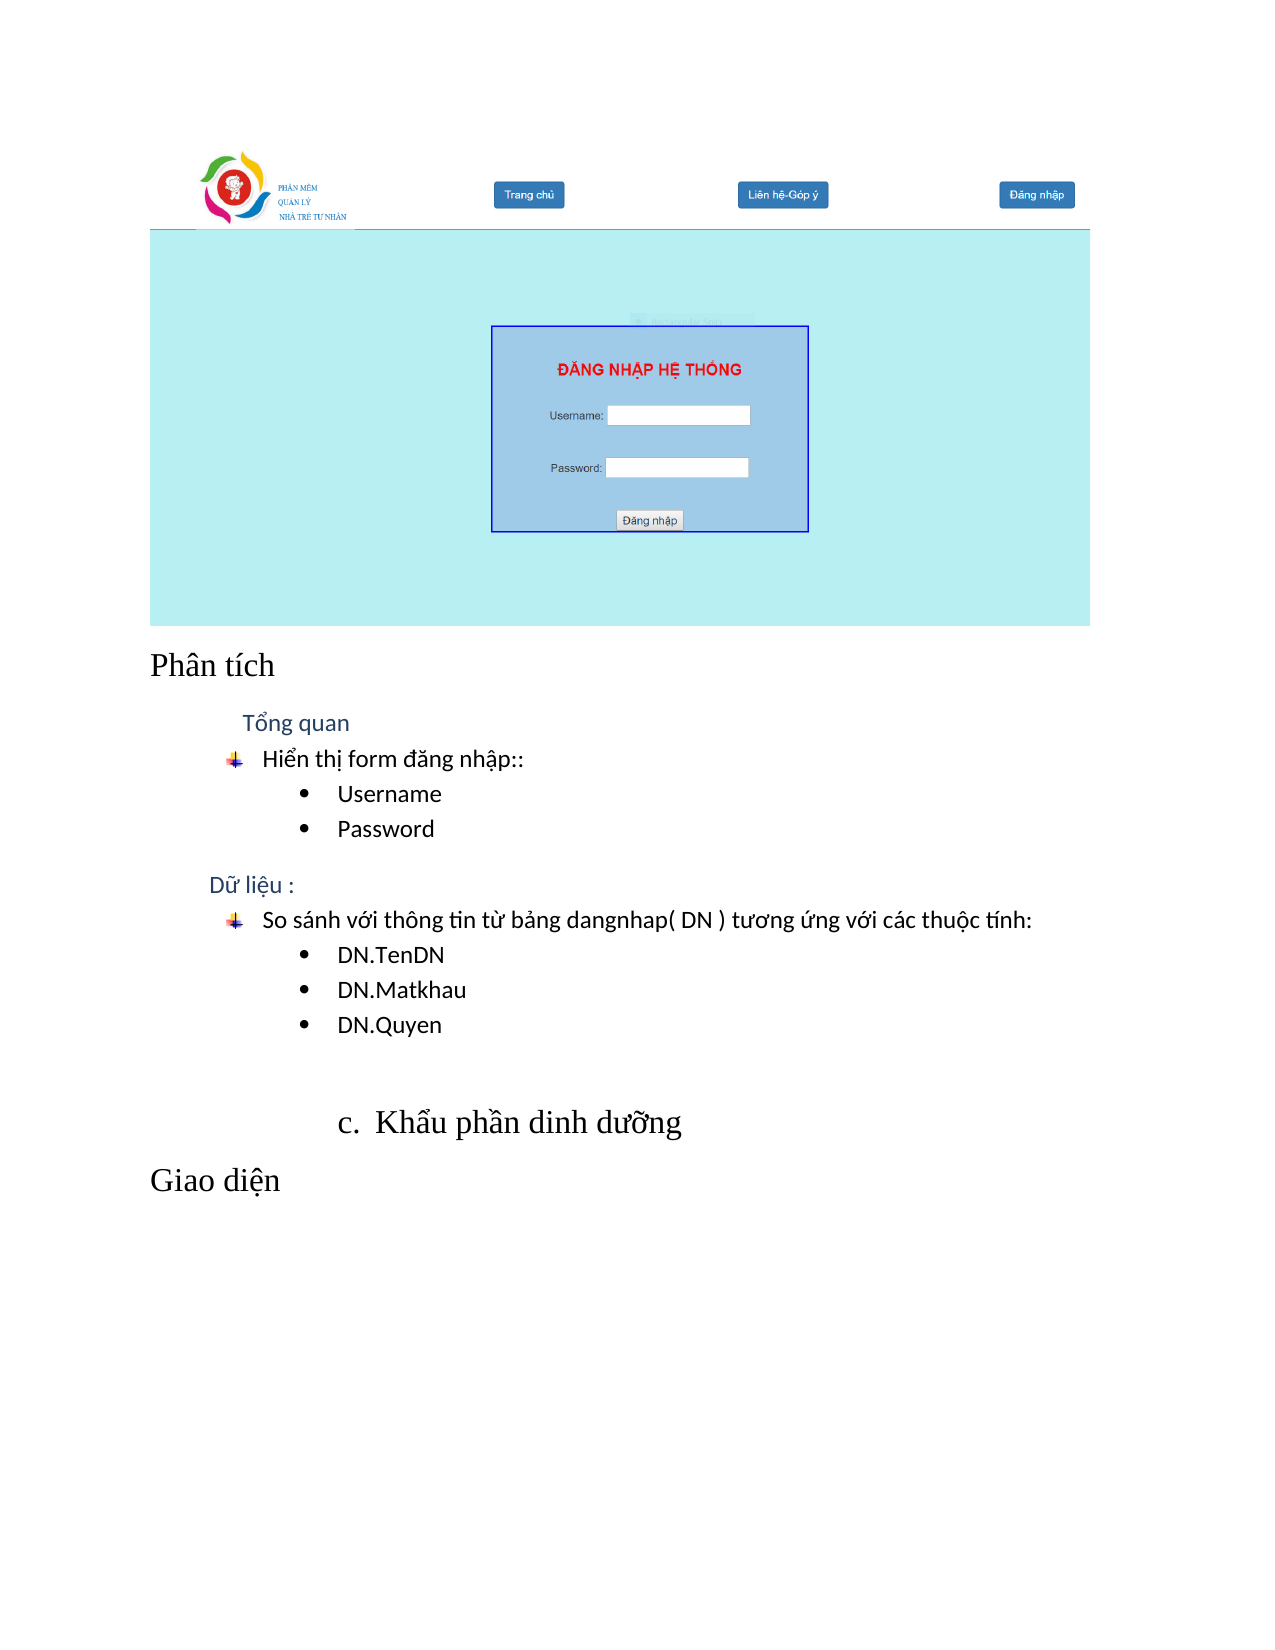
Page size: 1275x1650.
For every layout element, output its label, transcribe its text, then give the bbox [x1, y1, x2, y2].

list So sánh với thông tin từ bảng dangnhap( DN ) tương ứng với các thuộc tính: [225, 904, 1125, 934]
picture [226, 911, 243, 929]
list Username [300, 778, 1125, 809]
list DN.TenDN [300, 939, 1125, 969]
text Phân tích [150, 645, 1125, 683]
picture [150, 150, 1091, 626]
list Tổng quan [209, 707, 1125, 737]
list DN.Quyen [300, 1009, 1125, 1039]
text Giao diện [150, 1160, 1125, 1198]
list DN.Matkhau [300, 974, 1125, 1004]
list Khẩu phần dinh dưỡng [337, 1102, 1125, 1140]
picture [226, 750, 243, 768]
list Password [300, 813, 1125, 844]
list Hiển thị form đăng nhập:: [225, 743, 1125, 774]
list Dữ liệu : [209, 869, 1125, 899]
